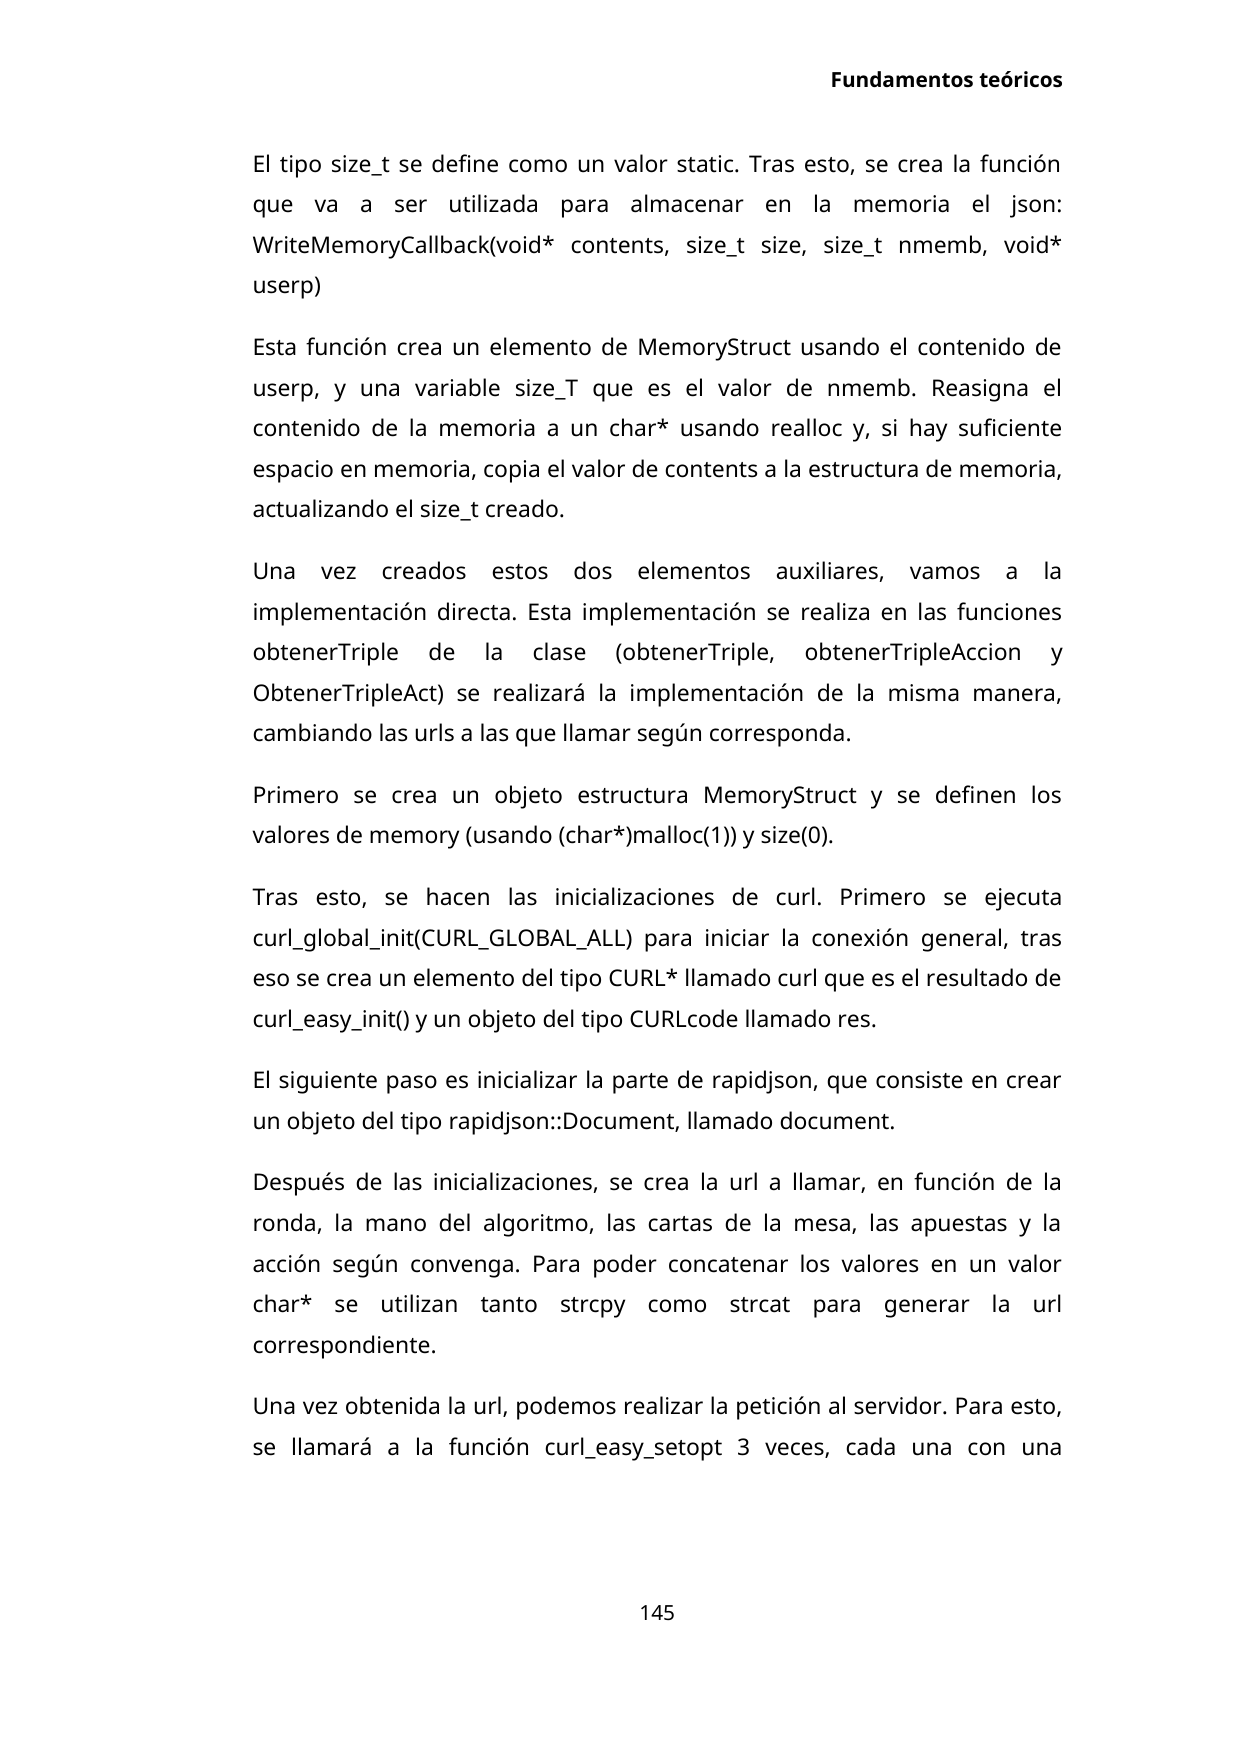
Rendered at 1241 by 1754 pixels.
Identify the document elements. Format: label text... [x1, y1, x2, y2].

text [252, 1390, 1063, 1462]
text Esta función crea un elemento de MemoryStruct usando el contenido de userp, y una variable size_T que es el valor de nmemb. Reasigna el contenido de la memoria a un char* usando realloc y, si hay suficiente espacio en memoria, copia el valor de contents a la estructura de memoria, actualizando el size_t creado. [252, 331, 1063, 525]
text Una vez creados estos dos elementos auxiliares, vamos a la implementación directa. Esta implementación se realiza en las funciones obtenerTriple de la clase (obtenerTriple, obtenerTripleAccion y ObtenerTripleAct) se realizará la implementación de la misma manera, cambiando las urls a las que llamar según corresponda. [252, 555, 1063, 749]
text El tipo size_t se define como un valor static. Tras esto, se crea la función que va a ser utilizada para almacenar en la memoria el json: WriteMemoryCallback(void* contents, size_t size, size_t nmemb, void* userp) [252, 148, 1063, 301]
text El siguiente paso es inicializar la parte de rapidjson, que consiste en crear un objeto del tipo rapidjson::Document, llamado document. [252, 1064, 1063, 1136]
text Tras esto, se hacen las inicializaciones de curl. Primero se ejecuta curl_global_init(CURL_GLOBAL_ALL) para iniciar la conexión general, tras eso se crea un elemento del tipo CURL* llamado curl que es el resultado de curl_easy_init() y un objeto del tipo CURLcode llamado res. [252, 881, 1063, 1034]
text Después de las inicializaciones, se crea la url a llamar, en función de la ronda, la mano del algoritmo, las cartas de la mesa, las apuestas y la acción según convenga. Para poder concatenar los valores en un valor char* se utilizan tanto strcpy como strcat para generar la url correspondiente. [252, 1166, 1063, 1360]
text Primero se crea un objeto estructura MemoryStruct y se definen los valores de memory (usando (char*)malloc(1)) y size(0). [252, 779, 1063, 851]
